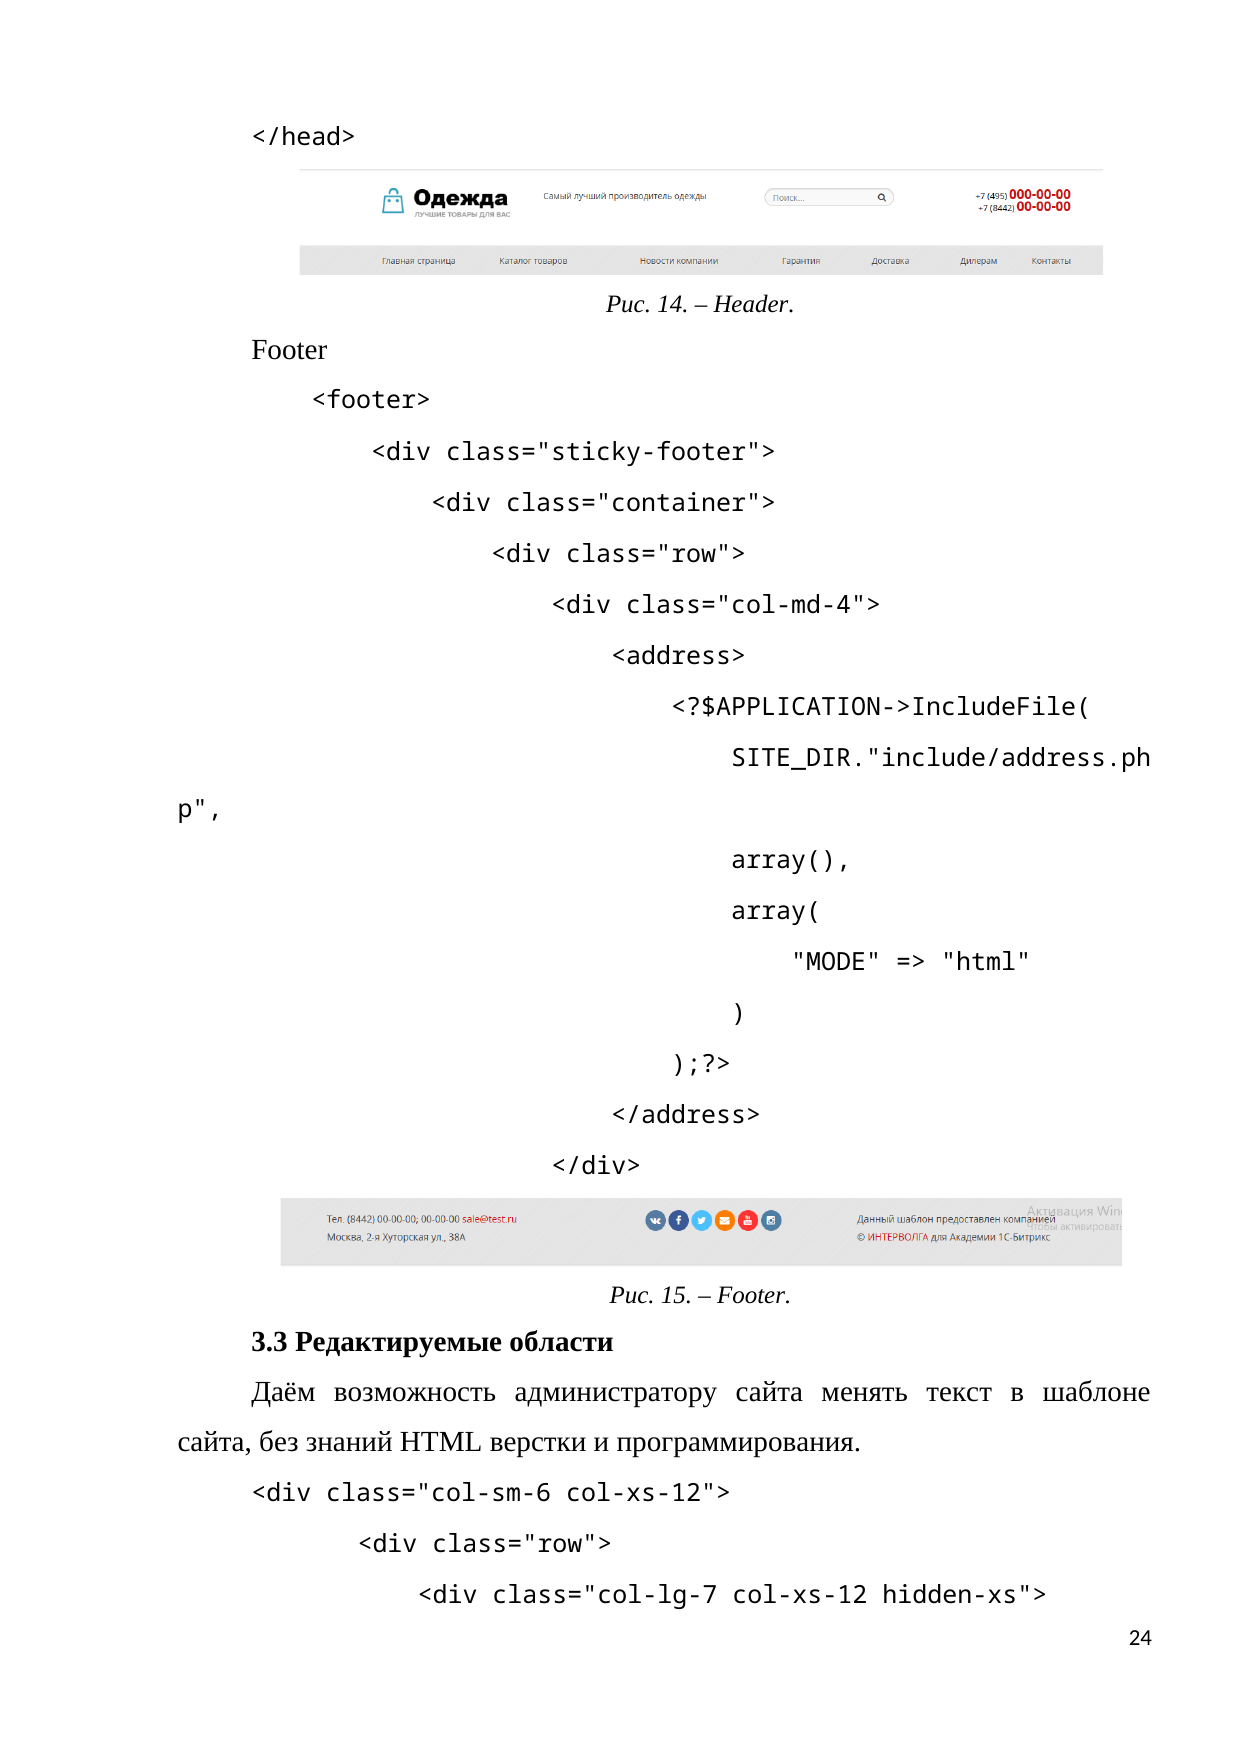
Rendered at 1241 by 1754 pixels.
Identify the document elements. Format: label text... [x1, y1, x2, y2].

text <footer> [177, 382, 1152, 416]
picture [280, 1198, 1123, 1267]
text </address> [177, 1097, 1152, 1131]
picture [299, 169, 1104, 275]
text Footer [177, 332, 1152, 365]
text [177, 1475, 1152, 1611]
text array( [177, 893, 1152, 927]
text <div class="col-md-4"> [177, 586, 1152, 620]
text <div class="container"> [177, 484, 1152, 518]
text ) [177, 995, 1152, 1029]
text SITE_DIR."include/address.php", [177, 739, 1152, 824]
text <address> [177, 637, 1152, 671]
text </div> [177, 1148, 1152, 1182]
text </head> [177, 118, 1152, 152]
text "MODE" => "html" [177, 944, 1152, 978]
subtitle 3.3 Редактируемые области [177, 1324, 1152, 1357]
text <div class="row"> [177, 535, 1152, 569]
text <div class="sticky-footer"> [177, 433, 1152, 467]
text array(), [177, 842, 1152, 876]
text Рис. 14. – Header. [177, 289, 1152, 317]
text <?$APPLICATION->IncludeFile( [177, 688, 1152, 722]
text Рис. 15. – Footer. [177, 1281, 1152, 1309]
text Даём возможность администратору сайта менять текст в шаблоне сайта, без знаний HTML верстки и программирования. [177, 1374, 1152, 1458]
text );?> [177, 1046, 1152, 1080]
